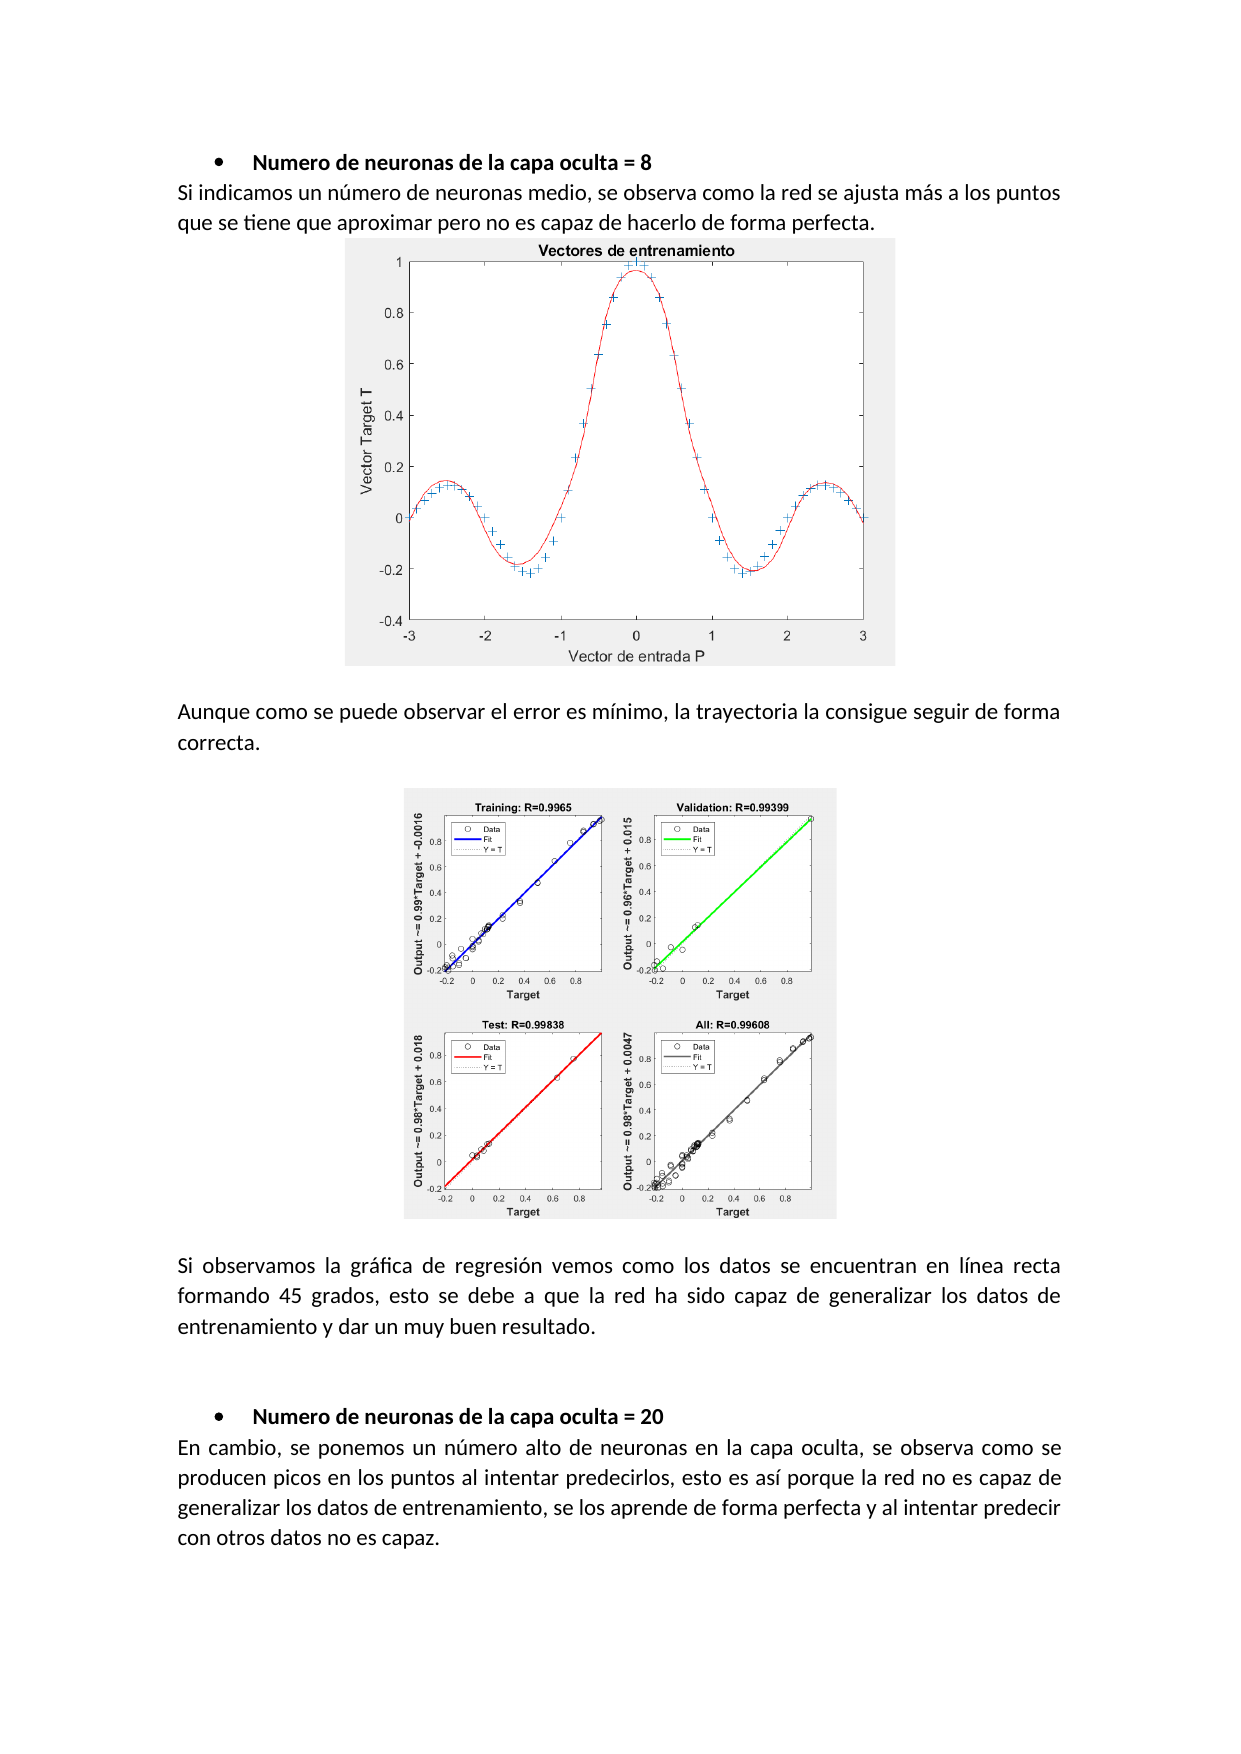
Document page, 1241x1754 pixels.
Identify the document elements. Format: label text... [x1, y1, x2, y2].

list Numero de neuronas de la capa oculta = 20 [215, 1402, 1063, 1430]
text Si indicamos un número de neuronas medio, se observa como la red se ajusta más a los puntos que se tiene que aproximar pero no es capaz de hacerlo de forma perfecta. [177, 178, 1063, 236]
list Numero de neuronas de la capa oculta = 8 [215, 148, 1063, 176]
text Aunque como se puede observar el error es mínimo, la trayectoria la consigue seguir de forma correcta. [177, 697, 1063, 756]
picture [403, 788, 837, 1219]
picture [344, 238, 896, 666]
text Si observamos la gráfica de regresión vemos como los datos se encuentran en línea recta formando 45 grados, esto se debe a que la red ha sido capaz de generalizar los datos de entrenamiento y dar un muy buen resultado. [177, 1251, 1063, 1340]
text En cambio, se ponemos un número alto de neuronas en la capa oculta, se observa como se producen picos en los puntos al intentar predecirlos, esto es así porque la red no es capaz de generalizar los datos de entrenamiento, se los aprende de forma perfecta y al intentar predecir con otros datos no es capaz. [177, 1433, 1063, 1551]
